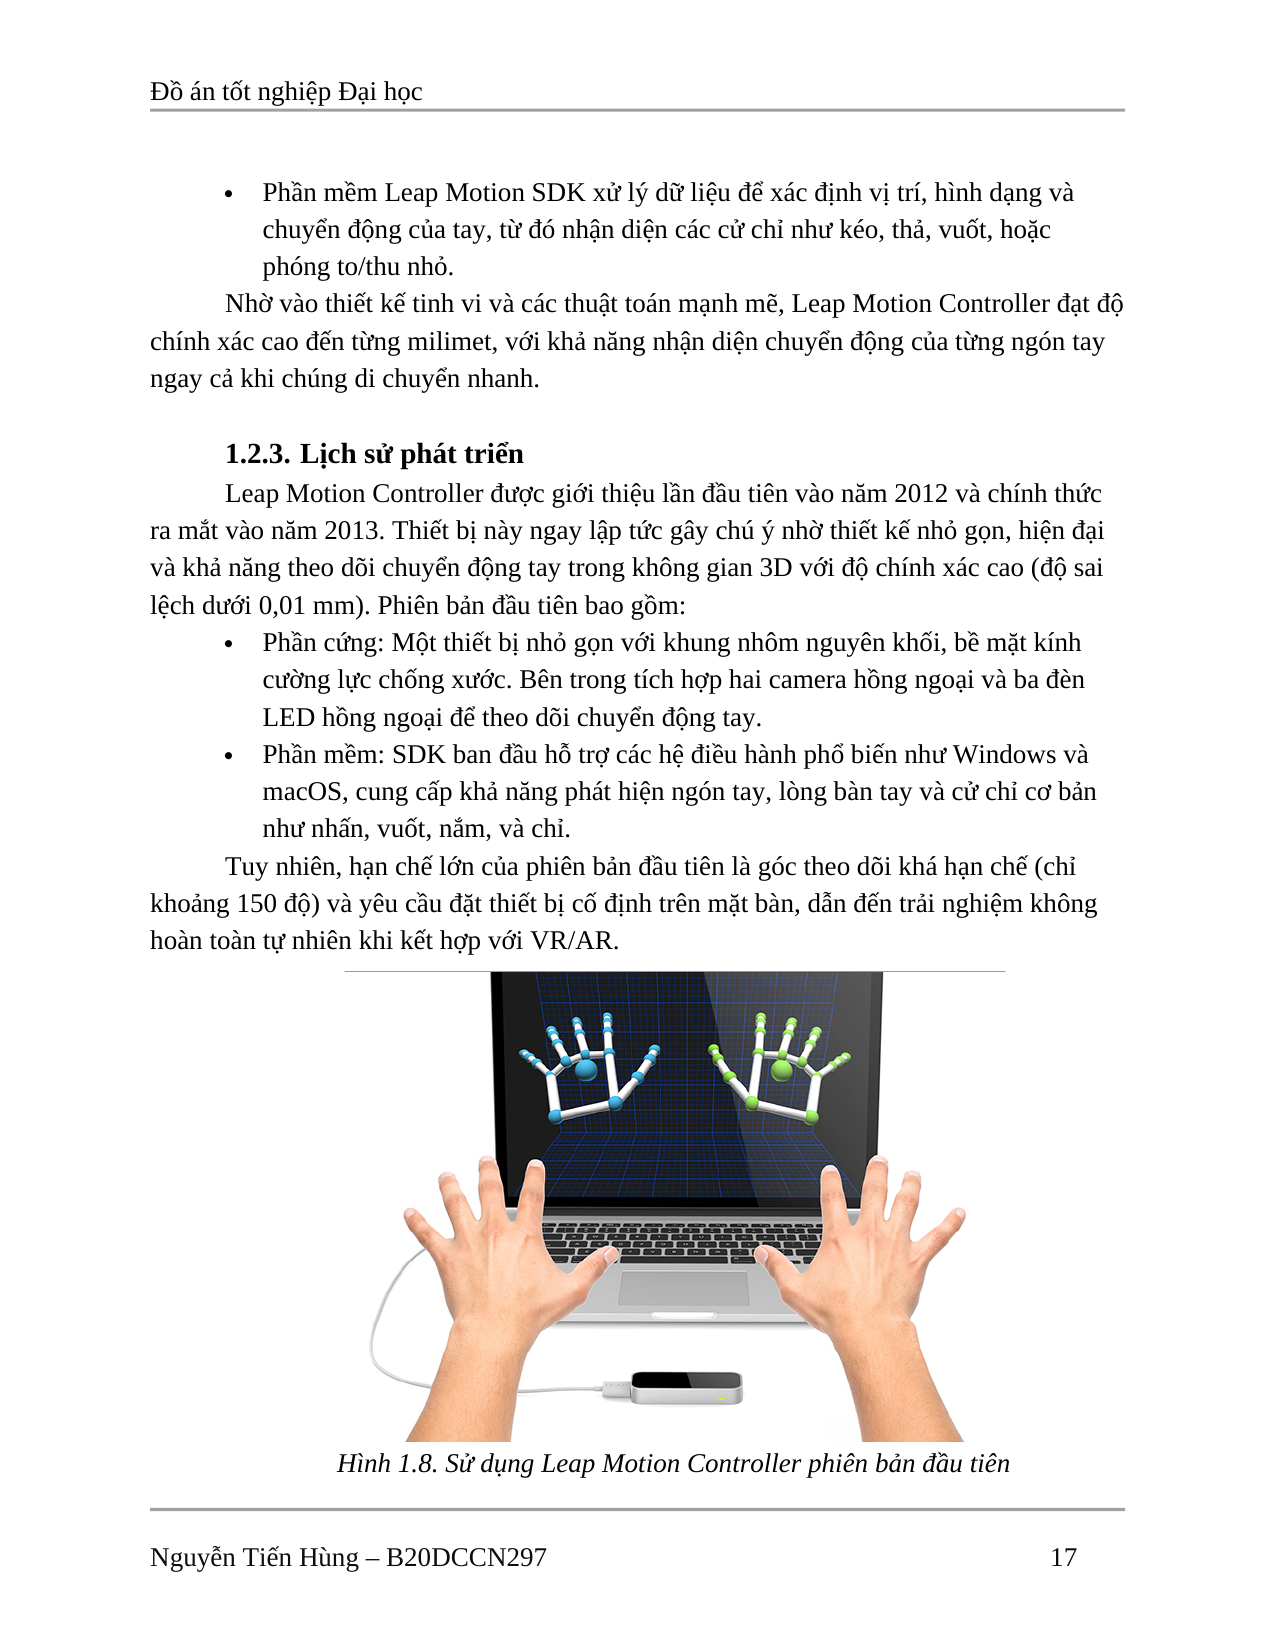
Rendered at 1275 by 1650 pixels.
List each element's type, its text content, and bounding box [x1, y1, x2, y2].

list Phần mềm: SDK ban đầu hỗ trợ các hệ điều hành phổ biến như Windows và macOS, cung cấp khả năng phát hiện ngón tay, lòng bàn tay và cử chỉ cơ bản như nhấn, vuốt, nắm, và chỉ. [225, 738, 1125, 844]
text Nhờ vào thiết kế tinh vi và các thuật toán mạnh mẽ, Leap Motion Controller đạt độ chính xác cao đến từng milimet, với khả năng nhận diện chuyển động của từng ngón tay ngay cả khi chúng di chuyển nhanh. [150, 287, 1125, 393]
text Hình 1.8. Sử dụng Leap Motion Controller phiên bản đầu tiên [225, 1447, 1125, 1478]
list Phần cứng: Một thiết bị nhỏ gọn với khung nhôm nguyên khối, bề mặt kính cường lực chống xước. Bên trong tích hợp hai camera hồng ngoại và ba đèn LED hồng ngoại để theo dõi chuyển động tay. [225, 626, 1125, 732]
list Phần mềm Leap Motion SDK xử lý dữ liệu để xác định vị trí, hình dạng và chuyển động của tay, từ đó nhận diện các cử chỉ như kéo, thả, vuốt, hoặc phóng to/thu nhỏ. [225, 176, 1125, 281]
list Lịch sử phát triển [225, 437, 1125, 470]
text Leap Motion Controller được giới thiệu lần đầu tiên vào năm 2012 và chính thức ra mắt vào năm 2013. Thiết bị này ngay lập tức gây chú ý nhờ thiết kế nhỏ gọn, hiện đại và khả năng theo dõi chuyển động tay trong không gian 3D với độ chính xác cao (độ sai lệch dưới 0,01 mm). Phiên bản đầu tiên bao gồm: [150, 477, 1125, 620]
text Tuy nhiên, hạn chế lớn của phiên bản đầu tiên là góc theo dõi khá hạn chế (chỉ khoảng 150 độ) và yêu cầu đặt thiết bị cố định trên mặt bàn, dẫn đến trải nghiệm không hoàn toàn tự nhiên khi kết hợp với VR/AR. [150, 850, 1125, 956]
picture [344, 961, 1006, 1442]
